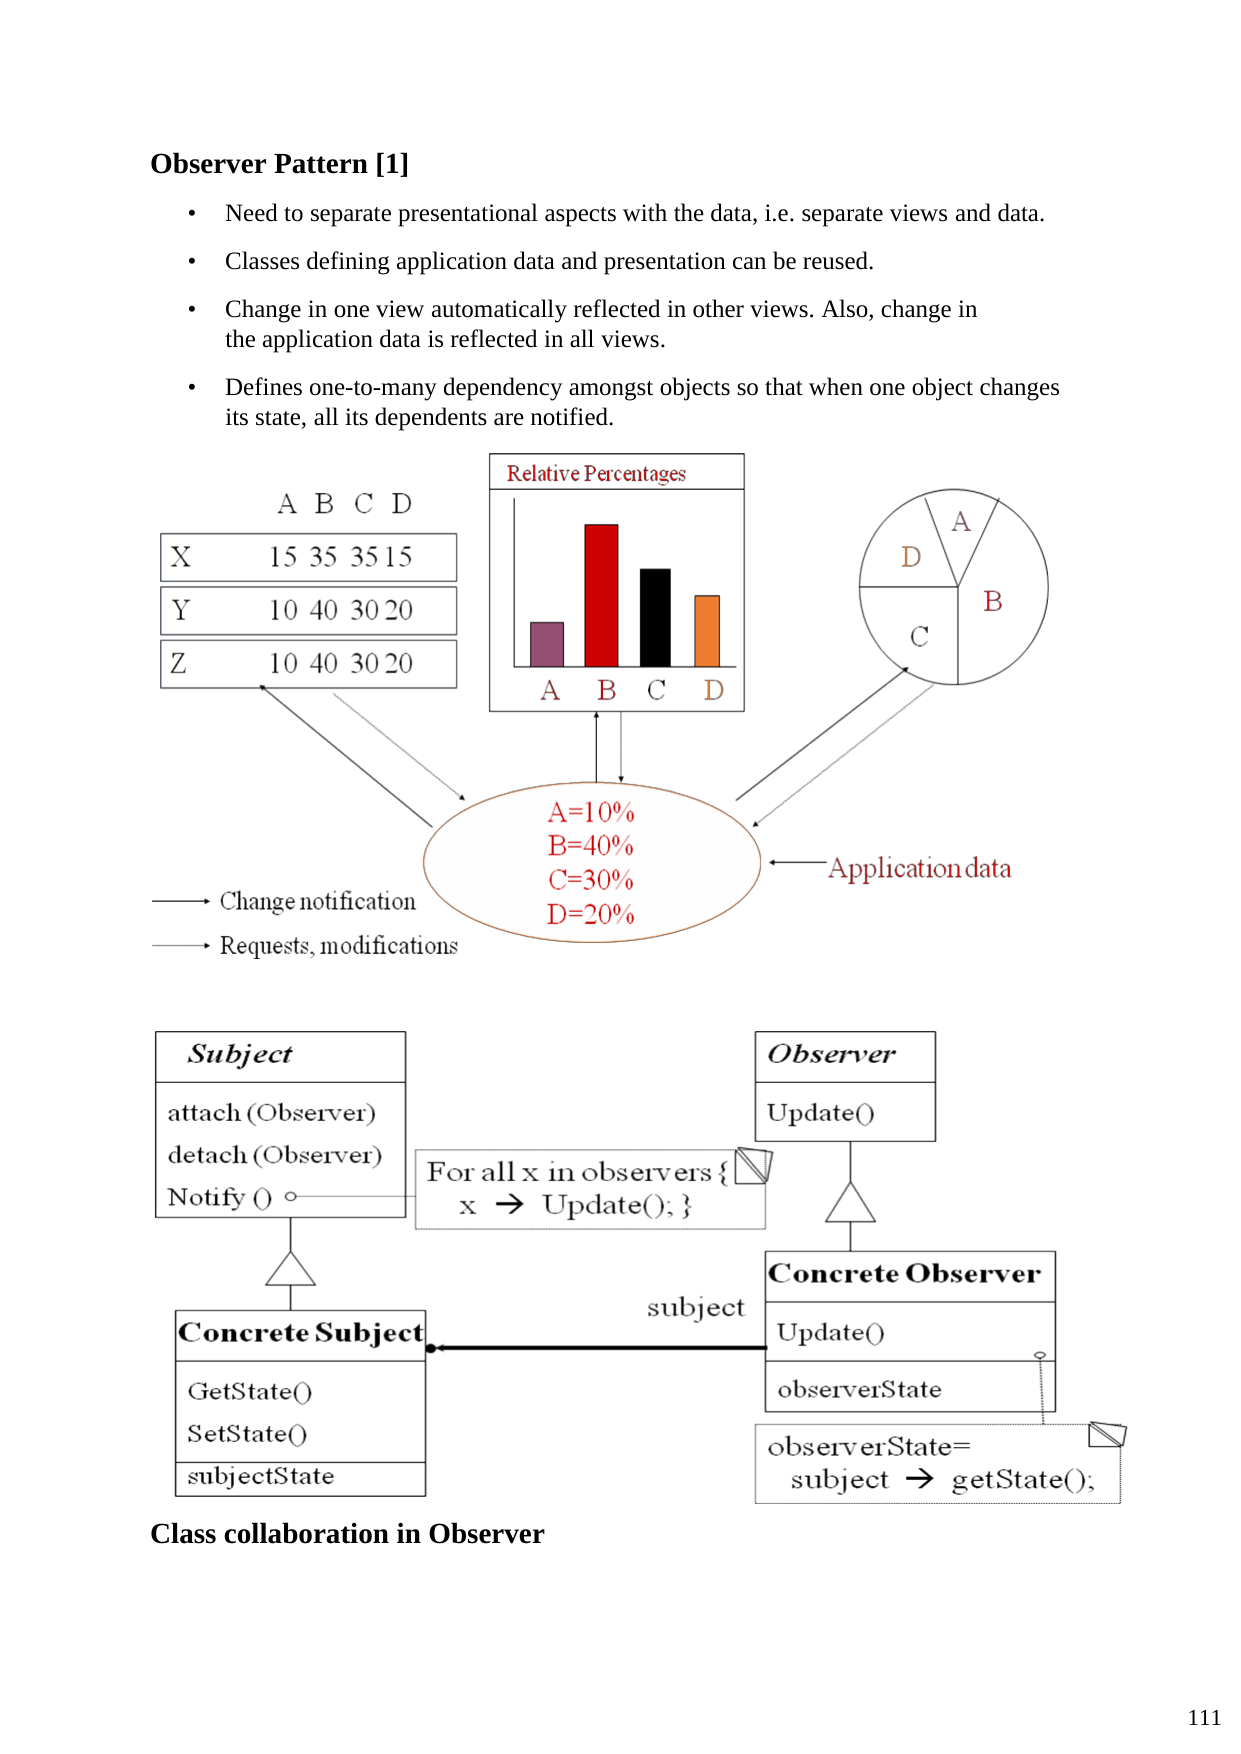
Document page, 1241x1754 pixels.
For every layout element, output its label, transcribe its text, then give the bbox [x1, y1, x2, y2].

list Change in one view automatically reflected in other views. Also, change in the application data is reflected in all views. [187, 294, 1012, 353]
picture [154, 1030, 1128, 1504]
picture [151, 453, 1049, 959]
list Defines one-to-many dependency amongst objects so that when one object changes its state, all its dependents are notified. [187, 372, 1088, 430]
list Classes defining application data and presentation can be reused. [187, 246, 1226, 274]
list Need to separate presentational aspects with the data, i.e. separate views and data. [187, 198, 1226, 227]
text Observer Pattern [1] [150, 146, 1226, 179]
